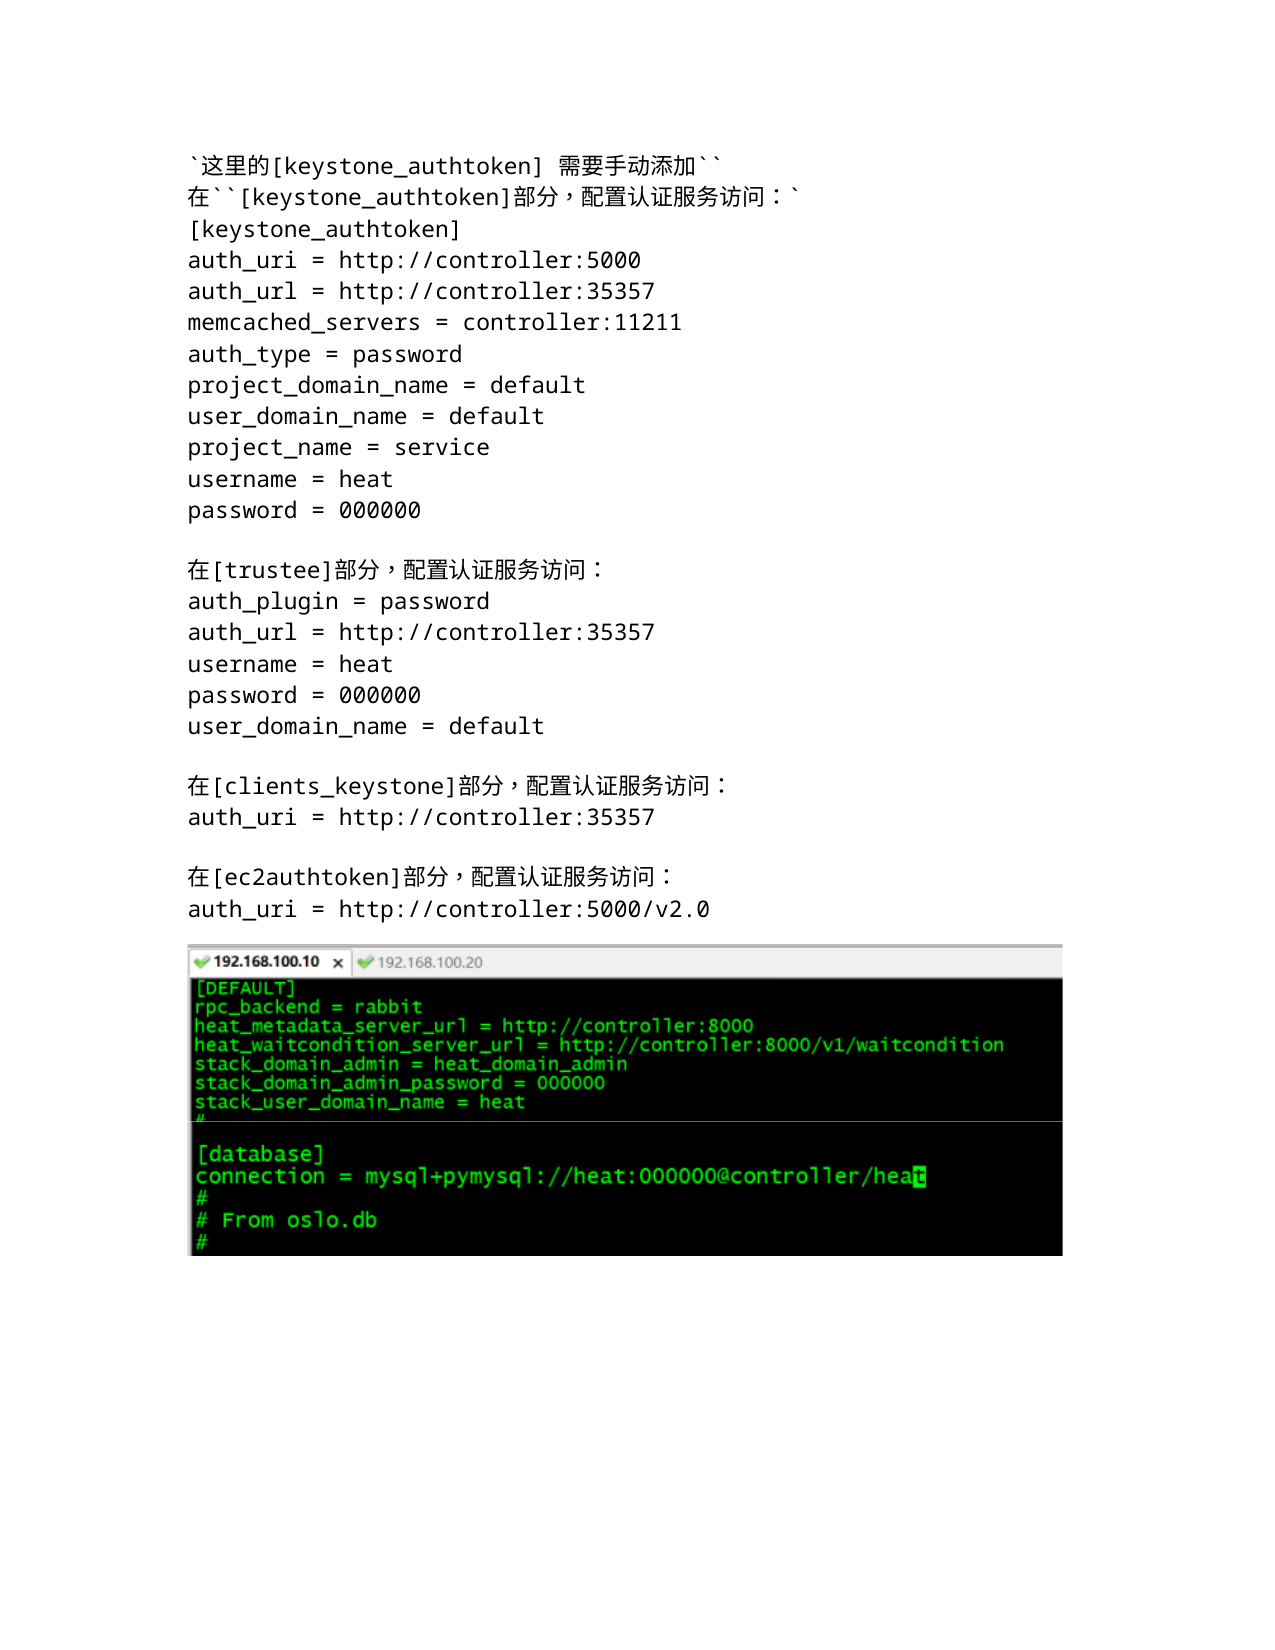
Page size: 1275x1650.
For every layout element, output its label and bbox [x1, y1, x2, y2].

picture [187, 944, 1063, 1256]
text [187, 150, 1087, 924]
